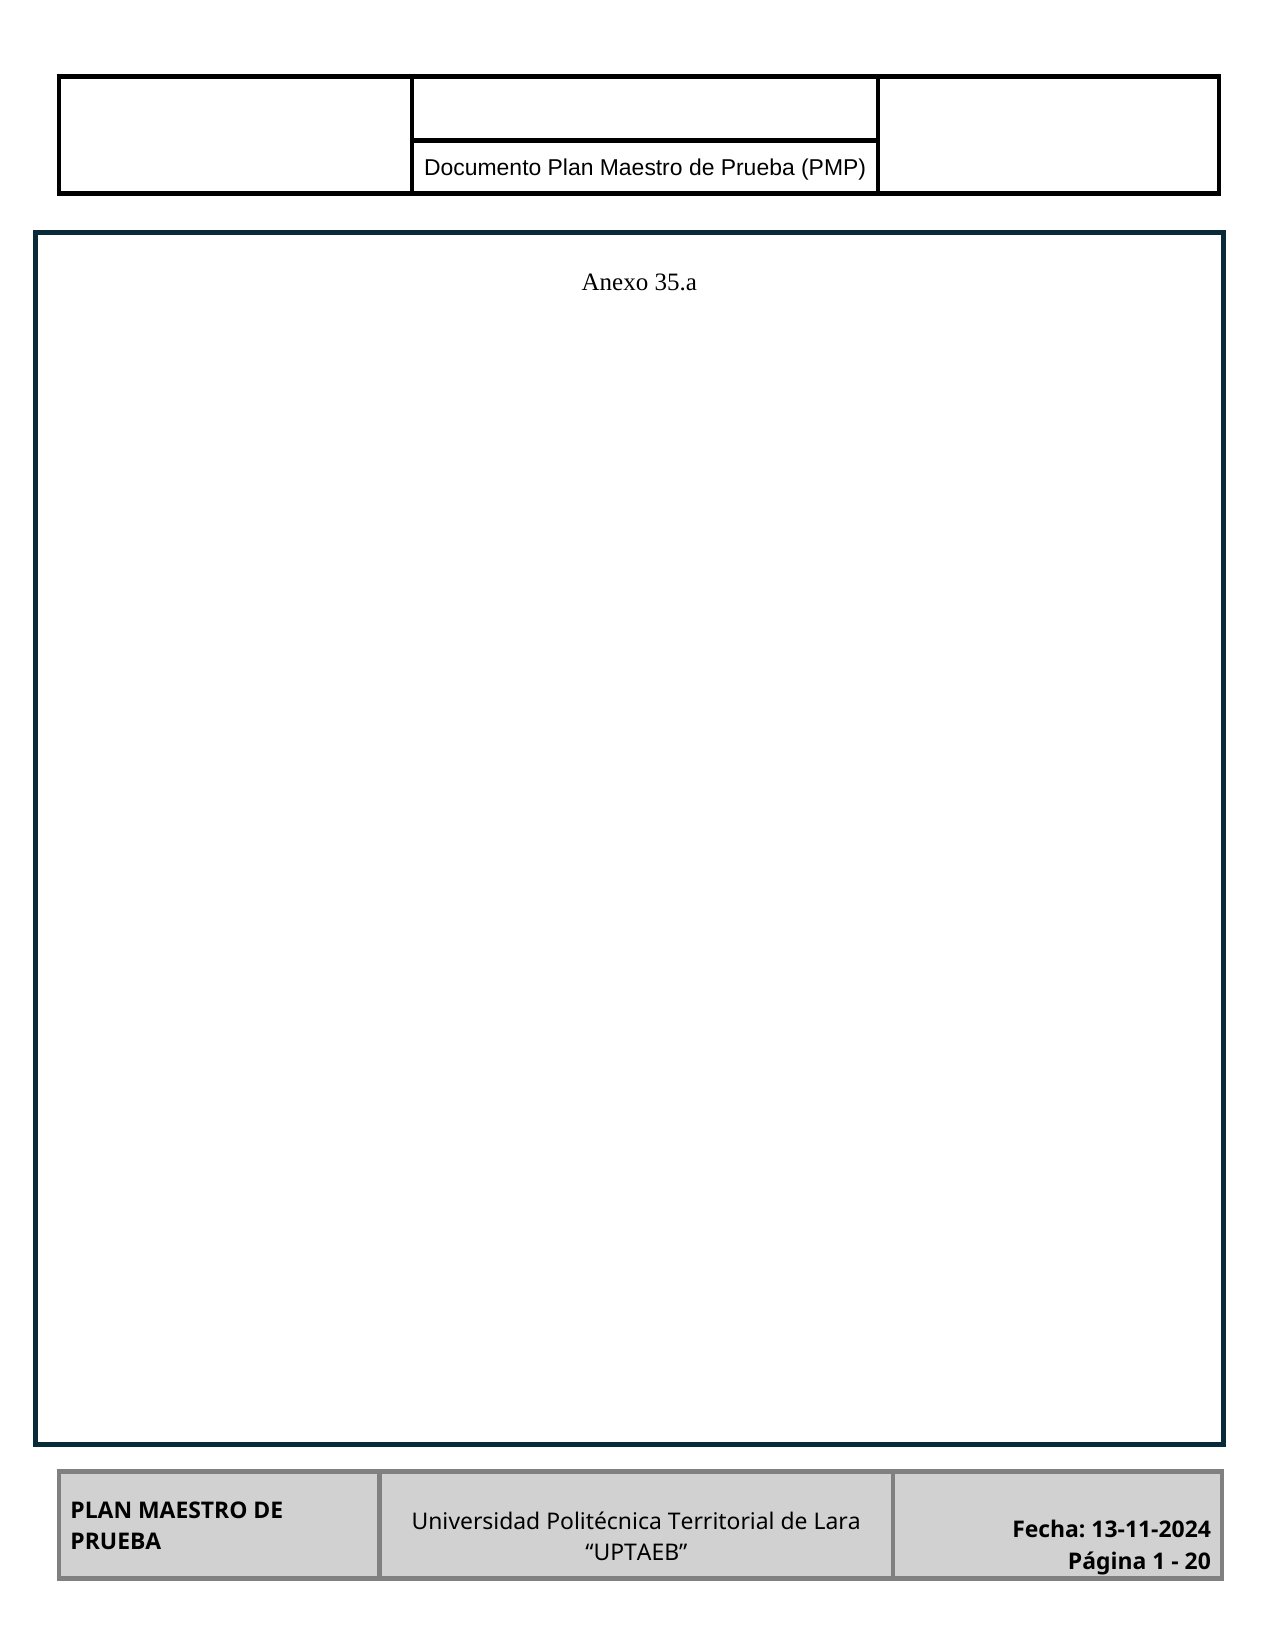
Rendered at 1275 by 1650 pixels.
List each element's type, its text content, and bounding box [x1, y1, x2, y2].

text Anexo 35.a [97, 267, 1181, 296]
